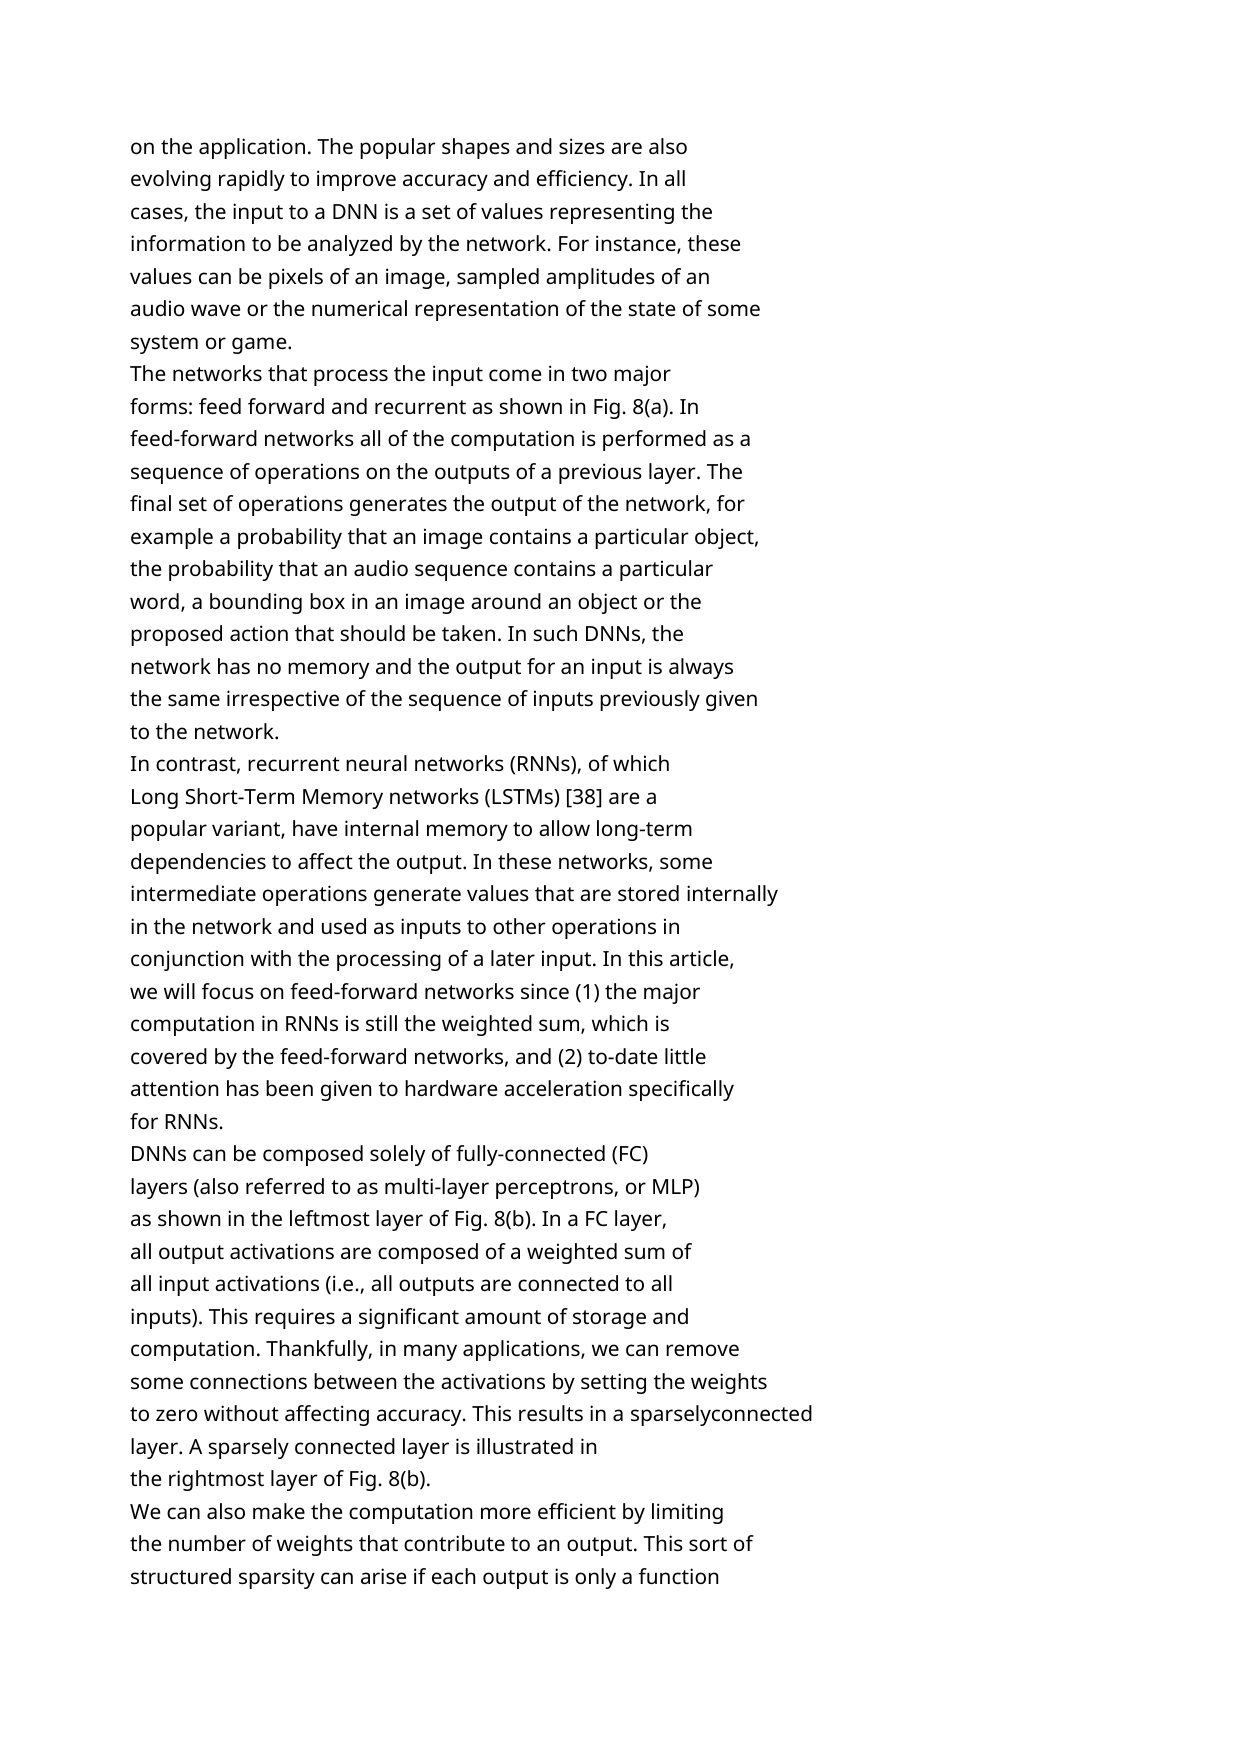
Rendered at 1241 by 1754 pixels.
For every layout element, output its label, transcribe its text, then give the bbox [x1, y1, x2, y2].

text example a probability that an image contains a particular object, [130, 520, 1110, 552]
text In contrast, recurrent neural networks (RNNs), of which [130, 747, 1110, 780]
text audio wave or the numerical representation of the state of some [130, 292, 1110, 325]
text inputs). This requires a significant amount of storage and [130, 1300, 1110, 1332]
text the number of weights that contribute to an output. This sort of [130, 1527, 1110, 1560]
text popular variant, have internal memory to allow long-term [130, 812, 1110, 845]
text final set of operations generates the output of the network, for [130, 487, 1110, 520]
text some connections between the activations by setting the weights [130, 1365, 1110, 1397]
text in the network and used as inputs to other operations in [130, 910, 1110, 942]
text as shown in the leftmost layer of Fig. 8(b). In a FC layer, [130, 1202, 1110, 1235]
text sequence of operations on the outputs of a previous layer. The [130, 455, 1110, 487]
text on the application. The popular shapes and sizes are also [130, 130, 1110, 162]
text values can be pixels of an image, sampled amplitudes of an [130, 260, 1110, 292]
text computation. Thankfully, in many applications, we can remove [130, 1332, 1110, 1365]
text cases, the input to a DNN is a set of values representing the [130, 195, 1110, 227]
text Long Short-Term Memory networks (LSTMs) [38] are a [130, 780, 1110, 812]
text computation in RNNs is still the weighted sum, which is [130, 1007, 1110, 1040]
text proposed action that should be taken. In such DNNs, the [130, 617, 1110, 650]
text for RNNs. [130, 1105, 1110, 1137]
text attention has been given to hardware acceleration specifically [130, 1072, 1110, 1105]
text forms: feed forward and recurrent as shown in Fig. 8(a). In [130, 390, 1110, 422]
text system or game. [130, 325, 1110, 357]
text dependencies to affect the output. In these networks, some [130, 845, 1110, 877]
text network has no memory and the output for an input is always [130, 650, 1110, 682]
text evolving rapidly to improve accuracy and efficiency. In all [130, 162, 1110, 195]
text DNNs can be composed solely of fully-connected (FC) [130, 1137, 1110, 1170]
text the rightmost layer of Fig. 8(b). [130, 1462, 1110, 1495]
text all input activations (i.e., all outputs are connected to all [130, 1267, 1110, 1300]
text layer. A sparsely connected layer is illustrated in [130, 1430, 1110, 1462]
text the probability that an audio sequence contains a particular [130, 552, 1110, 585]
text The networks that process the input come in two major [130, 357, 1110, 390]
text the same irrespective of the sequence of inputs previously given [130, 682, 1110, 715]
text we will focus on feed-forward networks since (1) the major [130, 975, 1110, 1007]
text structured sparsity can arise if each output is only a function [130, 1560, 1110, 1592]
text We can also make the computation more efficient by limiting [130, 1495, 1110, 1527]
text to zero without affecting accuracy. This results in a sparselyconnected [130, 1397, 1110, 1430]
text conjunction with the processing of a later input. In this article, [130, 942, 1110, 975]
text intermediate operations generate values that are stored internally [130, 877, 1110, 910]
text all output activations are composed of a weighted sum of [130, 1235, 1110, 1267]
text layers (also referred to as multi-layer perceptrons, or MLP) [130, 1170, 1110, 1202]
text information to be analyzed by the network. For instance, these [130, 227, 1110, 260]
text word, a bounding box in an image around an object or the [130, 585, 1110, 617]
text feed-forward networks all of the computation is performed as a [130, 422, 1110, 455]
text to the network. [130, 715, 1110, 747]
text covered by the feed-forward networks, and (2) to-date little [130, 1040, 1110, 1072]
